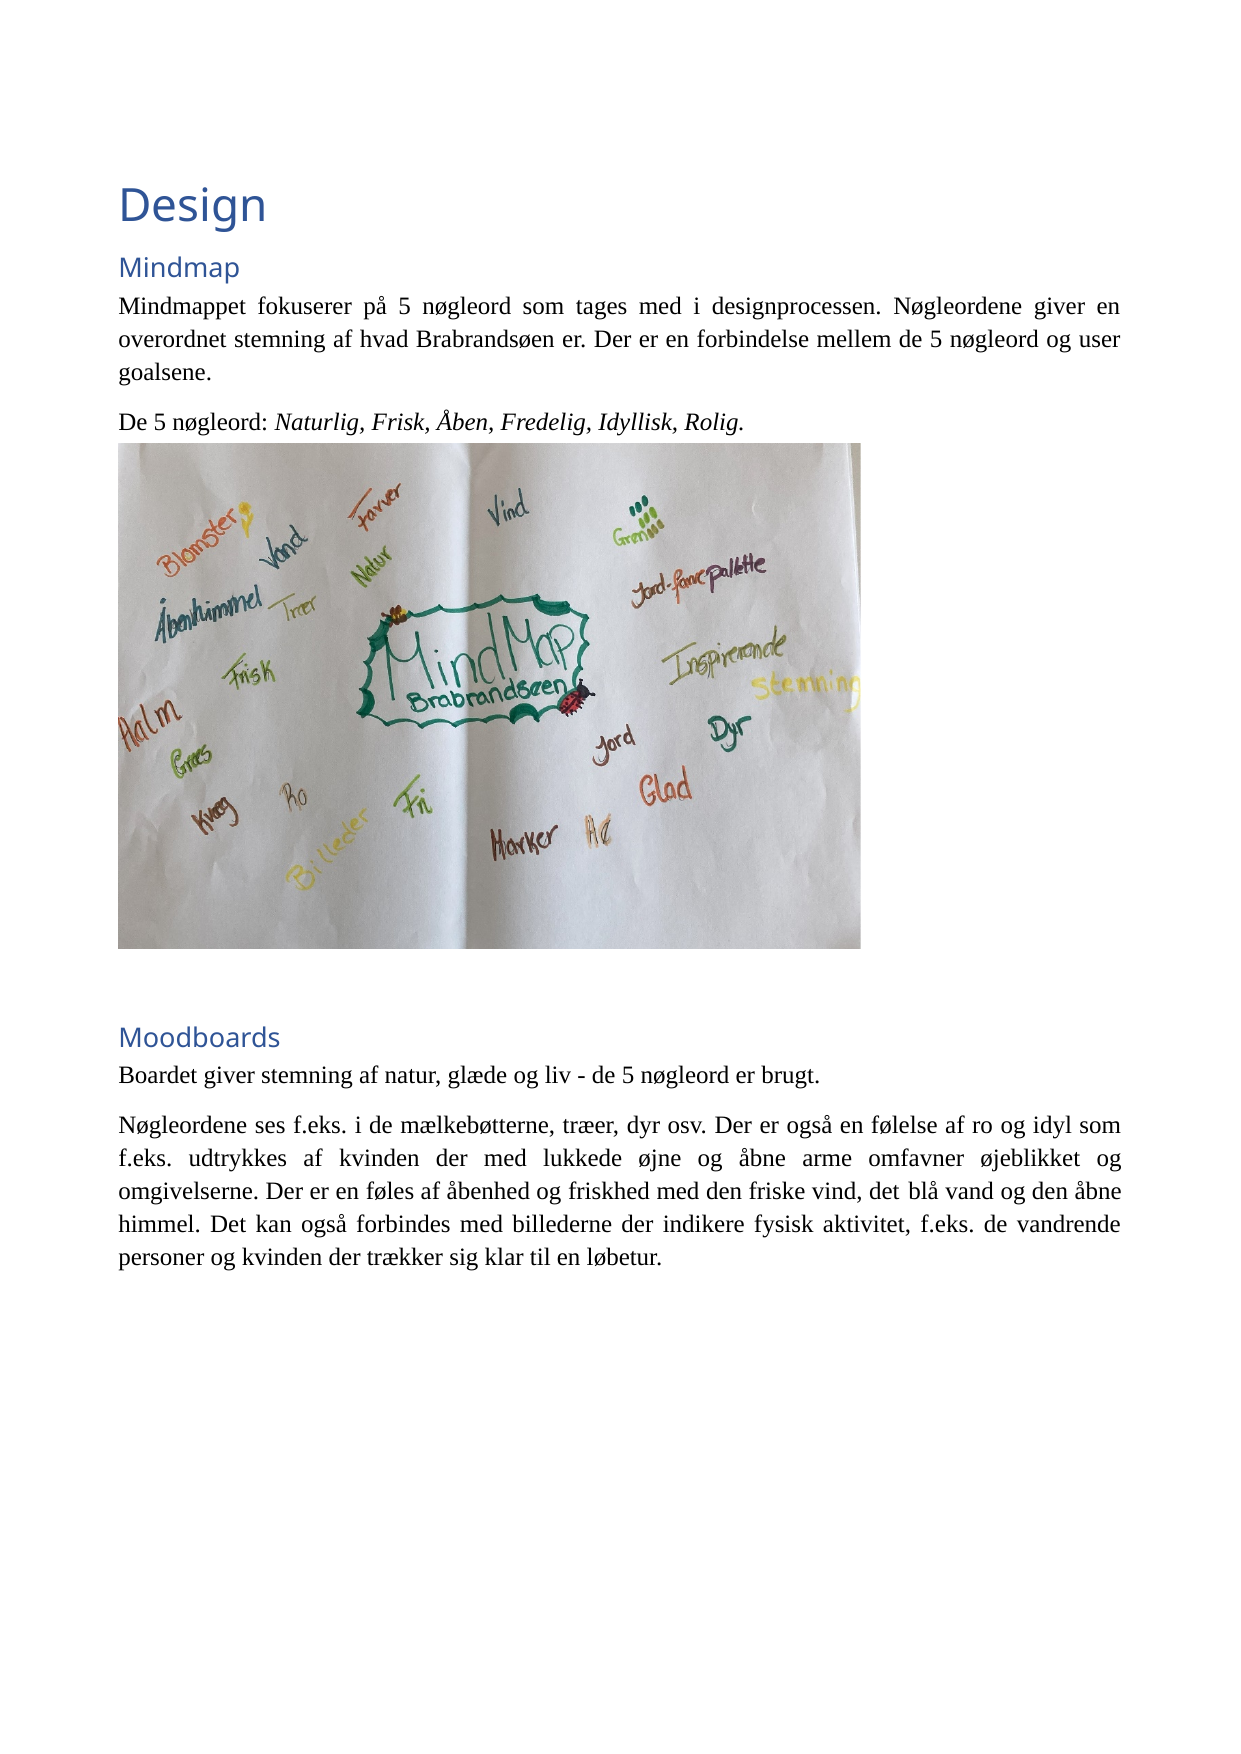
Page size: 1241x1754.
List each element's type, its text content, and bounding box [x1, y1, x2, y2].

text Boardet giver stemning af natur, glæde og liv - de 5 nøgleord er brugt. [118, 1060, 1122, 1089]
text Mindmappet fokuserer på 5 nøgleord som tages med i designprocessen. Nøgleordene giver en overordnet stemning af hvad Brabrandsøen er. Der er en forbindelse mellem de 5 nøgleord og user goalsene. [118, 291, 1122, 386]
subtitle Design [118, 173, 1122, 235]
picture [118, 443, 861, 949]
subtitle Moodboards [118, 1018, 1122, 1055]
subtitle Mindmap [118, 248, 1122, 285]
text Nøgleordene ses f.eks. i de mælkebøtterne, træer, dyr osv. Der er også en følelse af ro og idyl som f.eks. udtrykkes af kvinden der med lukkede øjne og åbne arme omfavner øjeblikket og omgivelserne. Der er en føles af åbenhed og friskhed med den friske vind, det blå vand og den åbne himmel. Det kan også forbindes med billederne der indikere fysisk aktivitet, f.eks. de vandrende personer og kvinden der trækker sig klar til en løbetur. [118, 1110, 1122, 1271]
text De 5 nøgleord: Naturlig, Frisk, Åben, Fredelig, Idyllisk, Rolig. [118, 407, 1122, 435]
